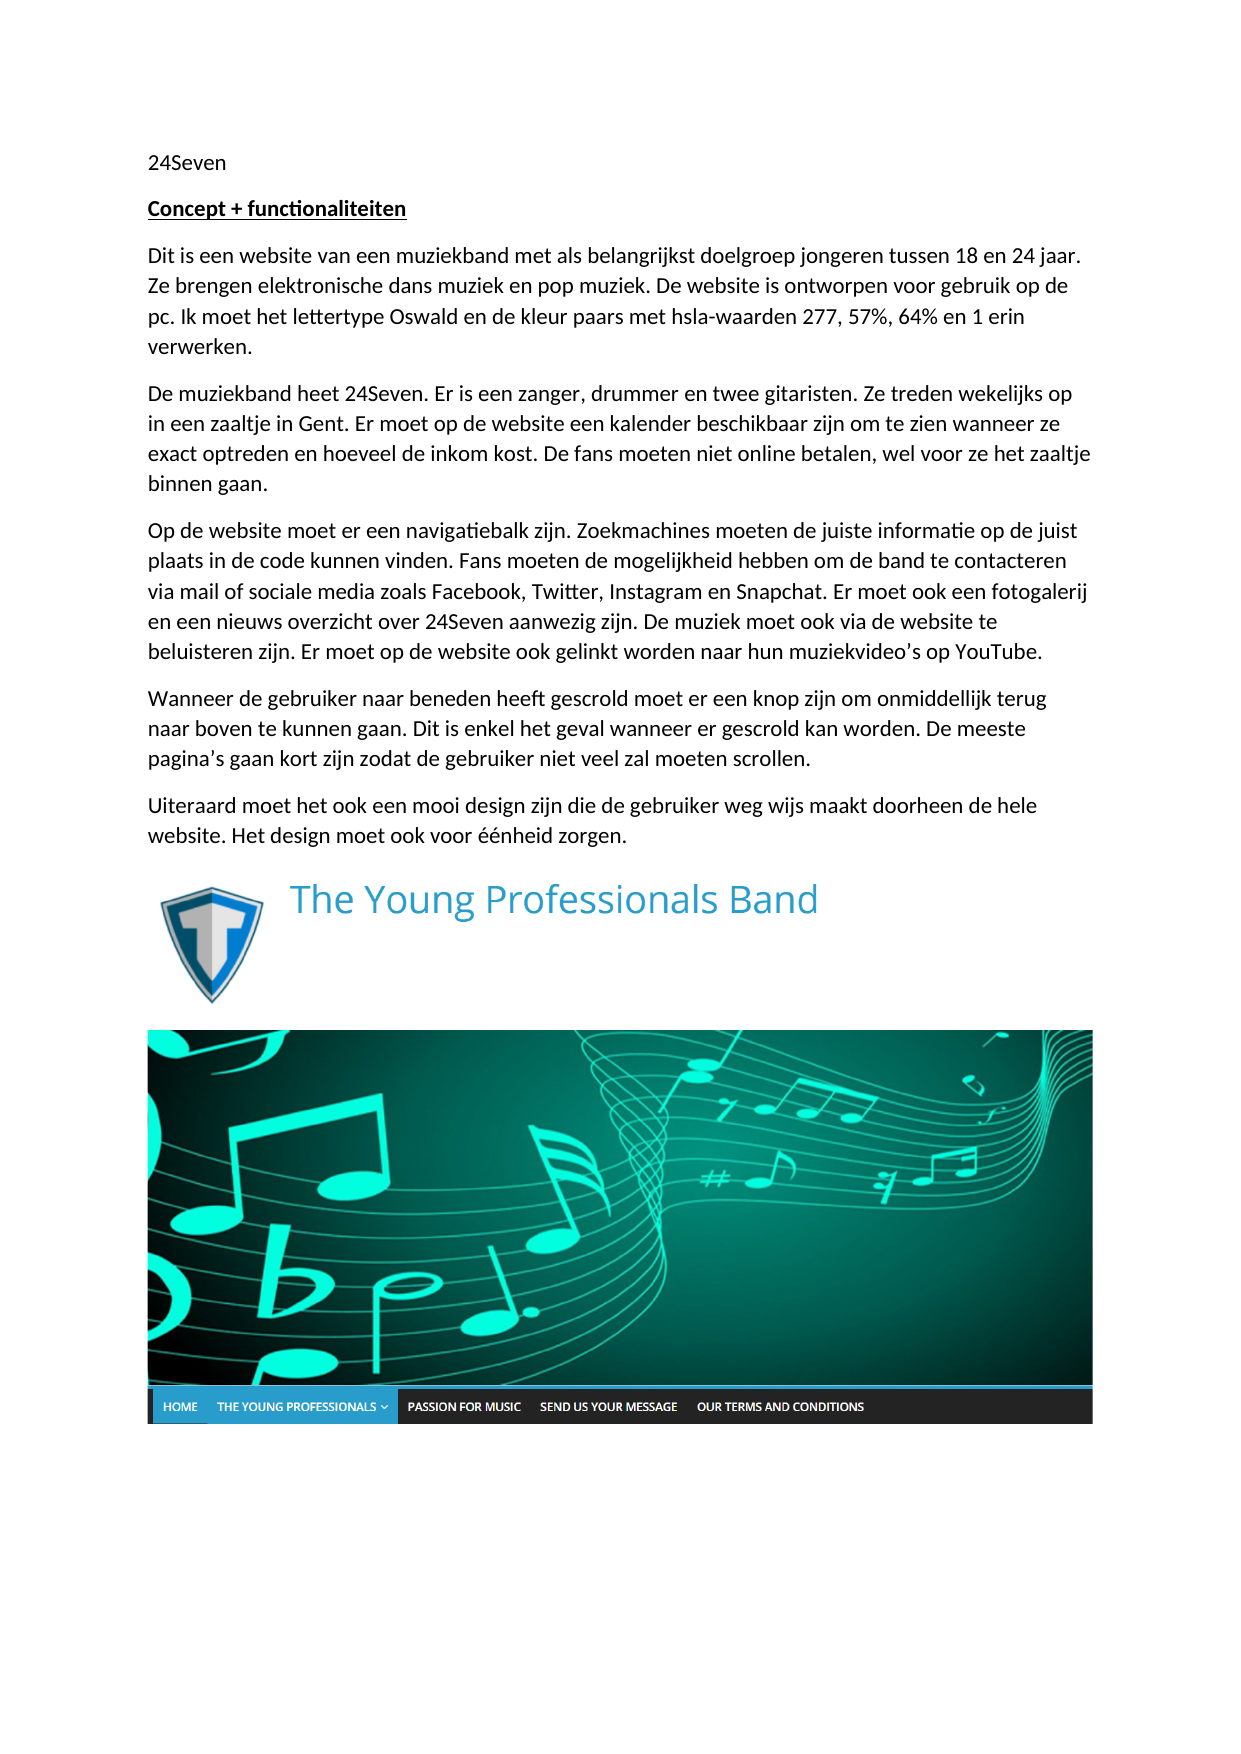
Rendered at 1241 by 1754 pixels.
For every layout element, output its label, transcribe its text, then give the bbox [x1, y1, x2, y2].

text Dit is een website van een muziekband met als belangrijkst doelgroep jongeren tussen 18 en 24 jaar. Ze brengen elektronische dans muziek en pop muziek. De website is ontworpen voor gebruik op de pc. Ik moet het lettertype Oswald en de kleur paars met hsla-waarden 277, 57%, 64% en 1 erin verwerken. [148, 241, 1093, 360]
text 24Seven [148, 148, 1093, 176]
text Uiteraard moet het ook een mooi design zijn die de gebruiker weg wijs maakt doorheen de hele website. Het design moet ook voor éénheid zorgen. [148, 791, 1093, 849]
text De muziekband heet 24Seven. Er is een zanger, drummer en twee gitaristen. Ze treden wekelijks op in een zaaltje in Gent. Er moet op de website een kalender beschikbaar zijn om te zien wanneer ze exact optreden en hoeveel de inkom kost. De fans moeten niet online betalen, wel voor ze het zaaltje binnen gaan. [148, 379, 1093, 497]
text Wanneer de gebruiker naar beneden heeft gescrold moet er een knop zijn om onmiddellijk terug naar boven te kunnen gaan. Dit is enkel het geval wanneer er gescrold kan worden. De meeste pagina’s gaan kort zijn zodat de gebruiker niet veel zal moeten scrollen. [148, 684, 1093, 772]
text Concept + functionaliteiten [148, 194, 1093, 222]
picture [147, 868, 1093, 1431]
text Op de website moet er een navigatiebalk zijn. Zoekmachines moeten de juiste informatie op de juist plaats in de code kunnen vinden. Fans moeten de mogelijkheid hebben om de band te contacteren via mail of sociale media zoals Facebook, Twitter, Instagram en Snapchat. Er moet ook een fotogalerij en een nieuws overzicht over 24Seven aanwezig zijn. De muziek moet ook via de website te beluisteren zijn. Er moet op de website ook gelinkt worden naar hun muziekvideo’s op YouTube. [148, 516, 1093, 665]
